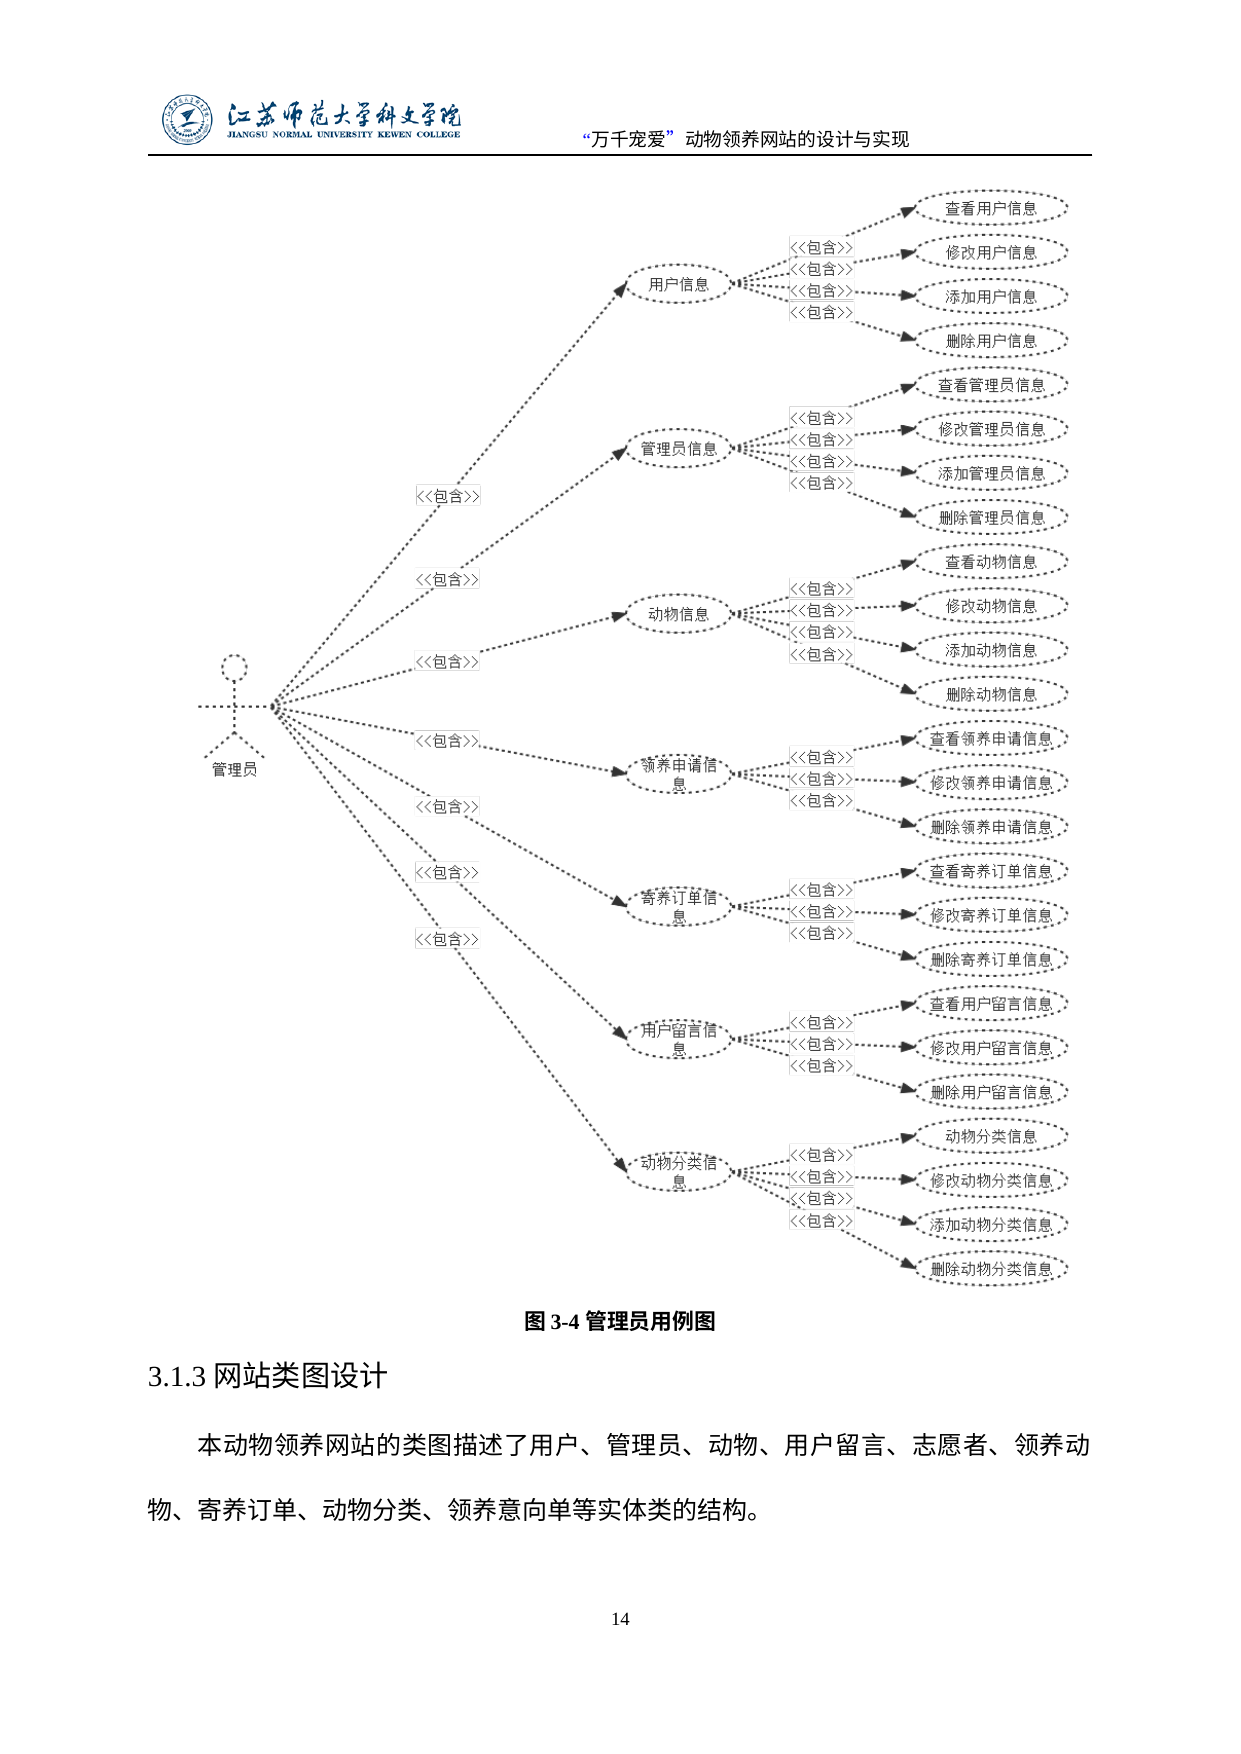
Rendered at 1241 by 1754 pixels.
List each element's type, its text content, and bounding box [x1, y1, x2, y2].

picture [147, 166, 1093, 1294]
picture [147, 88, 475, 147]
text 3.1.3 网站类图设计 [148, 1352, 1092, 1394]
text 图3-4 管理员用例图 [148, 1303, 1092, 1336]
text 本动物领养网站的类图描述了用户、管理员、动物、用户留言、志愿者、领养动物、寄养订单、动物分类、领养意向单等实体类的结构。 [148, 1411, 1092, 1541]
